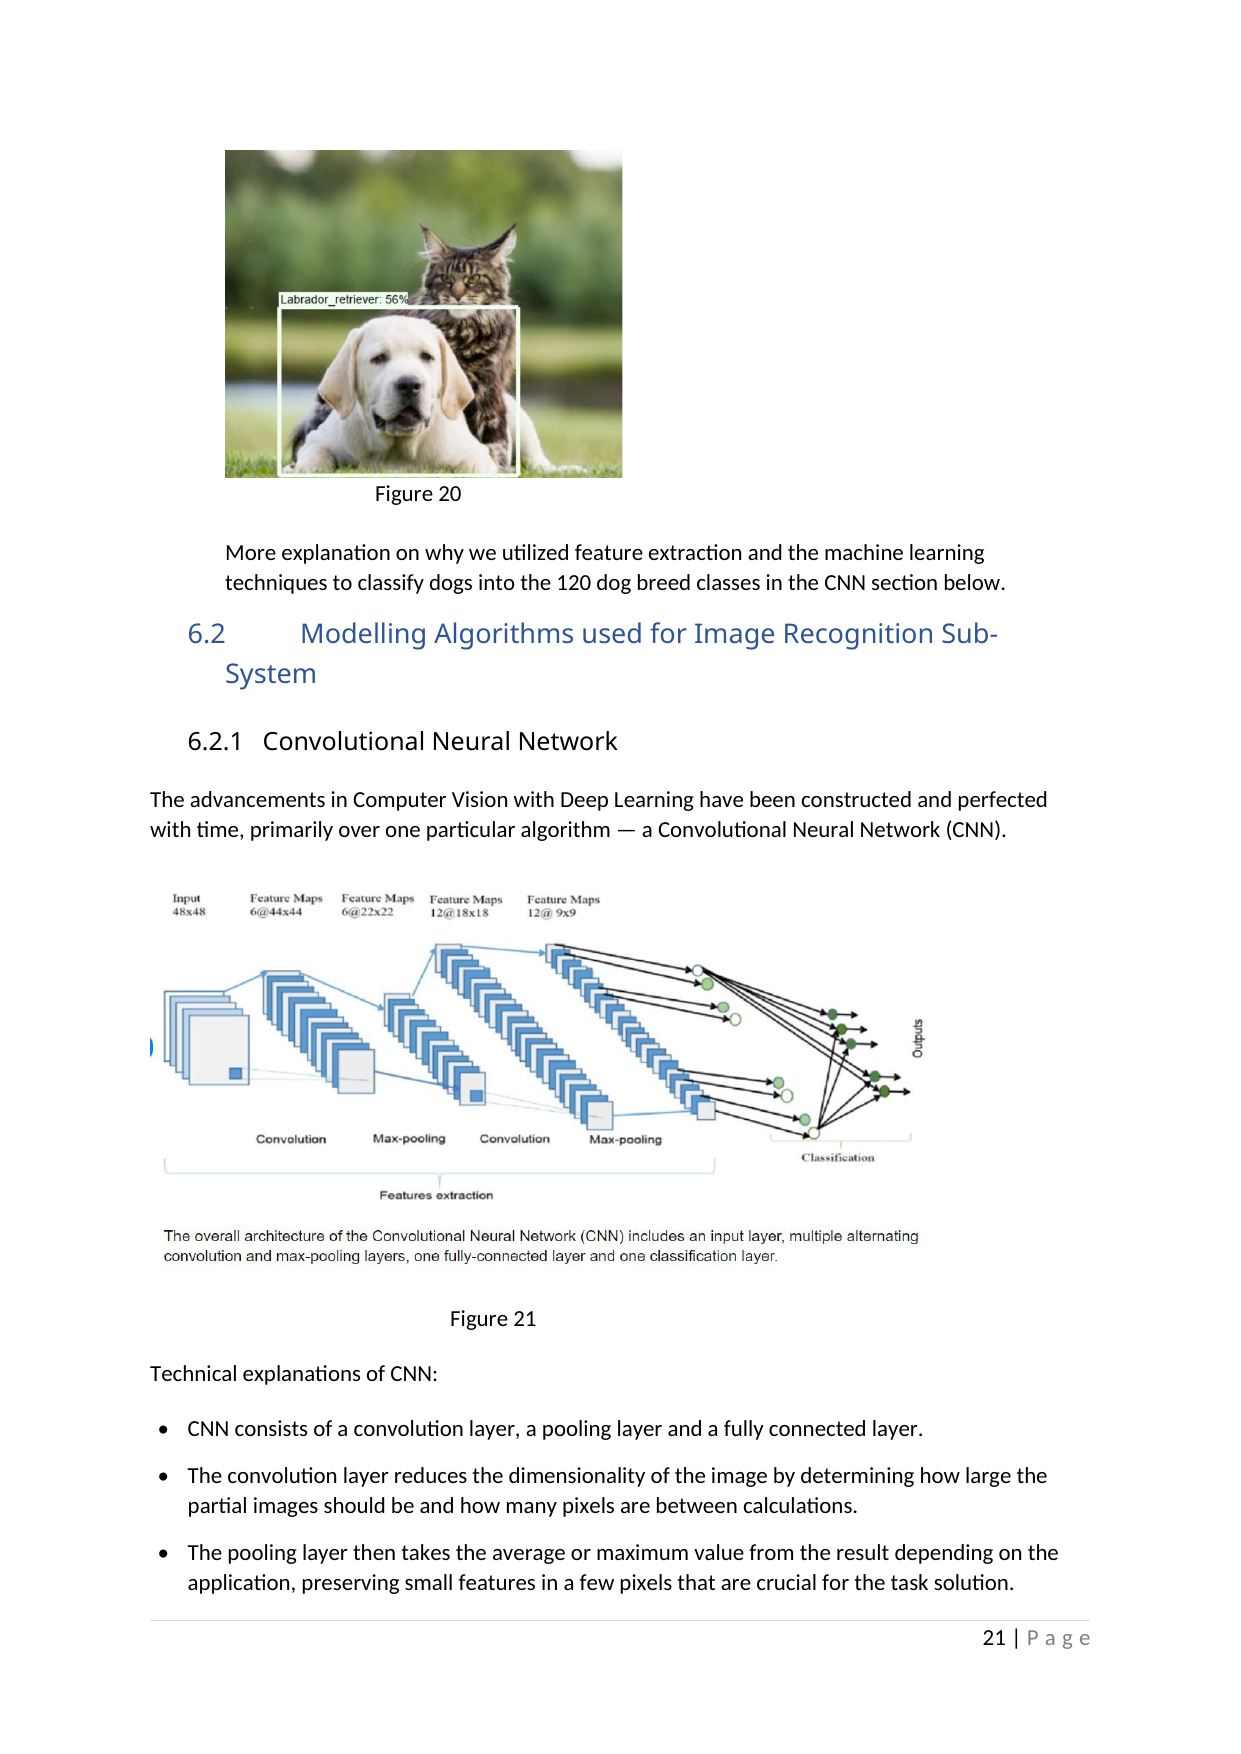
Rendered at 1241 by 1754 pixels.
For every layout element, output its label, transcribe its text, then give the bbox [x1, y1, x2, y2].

text Figure 20 [225, 479, 1090, 507]
picture [150, 870, 934, 1277]
subtitle Modelling Algorithms used for Image Recognition Sub-System [187, 614, 1090, 691]
picture [225, 150, 623, 478]
text The advancements in Computer Vision with Deep Learning have been constructed and perfected with time, primarily over one particular algorithm — a Convolutional Neural Network (CNN). [150, 785, 1090, 843]
list CNN consists of a convolution layer, a pooling layer and a fully connected layer. [169, 1414, 1090, 1442]
list The convolution layer reduces the dimensionality of the image by determining how large the partial images should be and how many pixels are between calculations. [169, 1461, 1090, 1519]
text Technical explanations of CNN: [150, 1359, 1090, 1387]
subtitle Convolutional Neural Network [187, 723, 1090, 757]
text More explanation on why we utilized feature extraction and the machine learning techniques to classify dogs into the 120 dog breed classes in the CNN section below. [225, 538, 1090, 596]
list The pooling layer then takes the average or maximum value from the result depending on the application, preserving small features in a few pixels that are crucial for the task solution. [169, 1538, 1090, 1596]
text Figure 21 [150, 1304, 1090, 1332]
